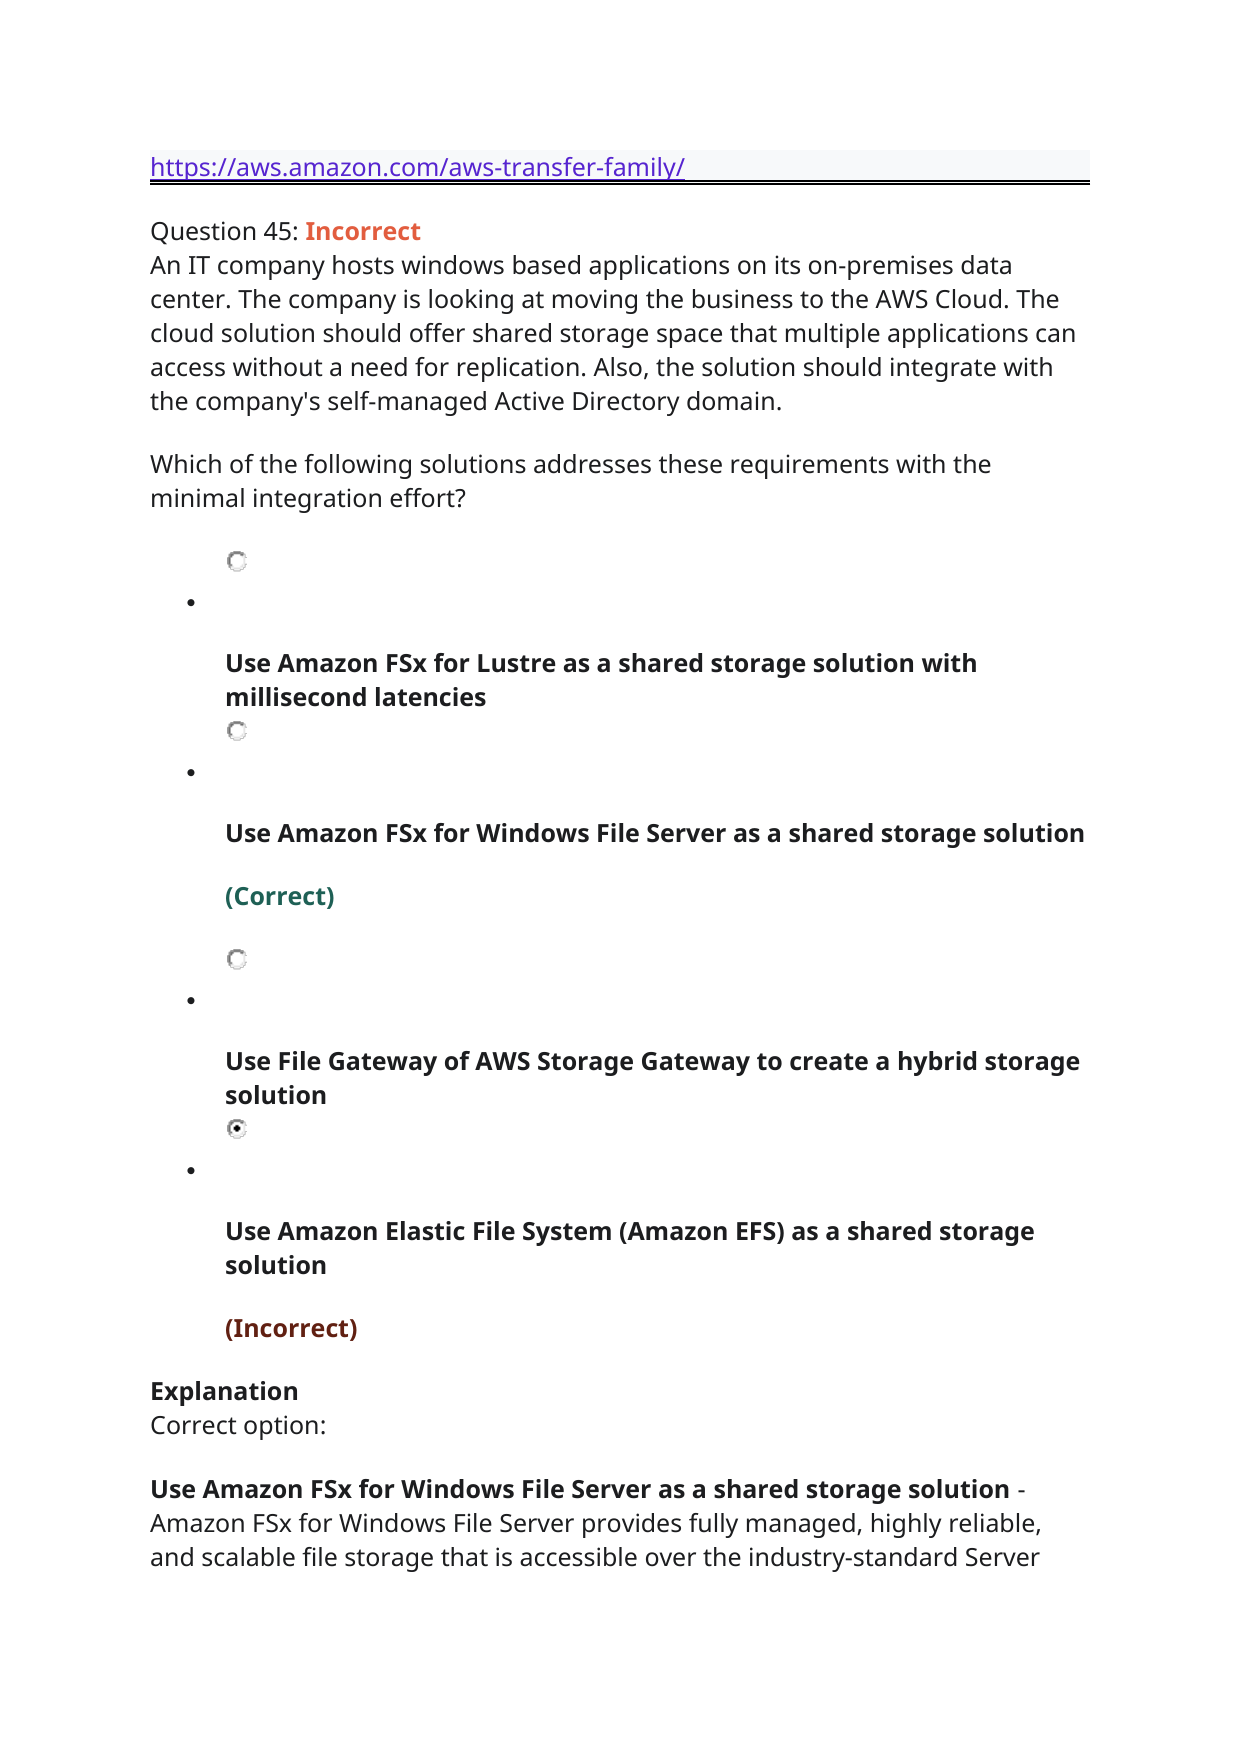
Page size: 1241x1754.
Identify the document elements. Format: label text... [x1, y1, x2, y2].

text (Incorrect) [225, 1311, 1090, 1345]
text Correct option: [150, 1408, 1090, 1442]
text Use Amazon FSx for Windows File Server as a shared storage solution [225, 816, 1090, 849]
text Use File Gateway of AWS Storage Gateway to create a hybrid storage solution [225, 1044, 1090, 1112]
text Use Amazon Elastic File System (Amazon EFS) as a shared storage solution [225, 1213, 1090, 1282]
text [150, 1471, 1090, 1573]
text Explanation [150, 1374, 1090, 1408]
text Use Amazon FSx for Lustre as a shared storage solution with millisecond latencies [225, 646, 1090, 714]
text Question 45: Incorrect [150, 213, 1090, 247]
text https://aws.amazon.com/aws-transfer-family/ [150, 150, 1090, 180]
text An IT company hosts windows based applications on its on-premises data center. The company is looking at moving the business to the AWS Cloud. The cloud solution should offer shared storage space that multiple applications can access without a need for replication. Also, the solution should integrate with the company's self-managed Active Directory domain. [150, 247, 1090, 418]
text Which of the following solutions addresses these requirements with the minimal integration effort? [150, 447, 1090, 515]
text (Correct) [225, 879, 1090, 913]
